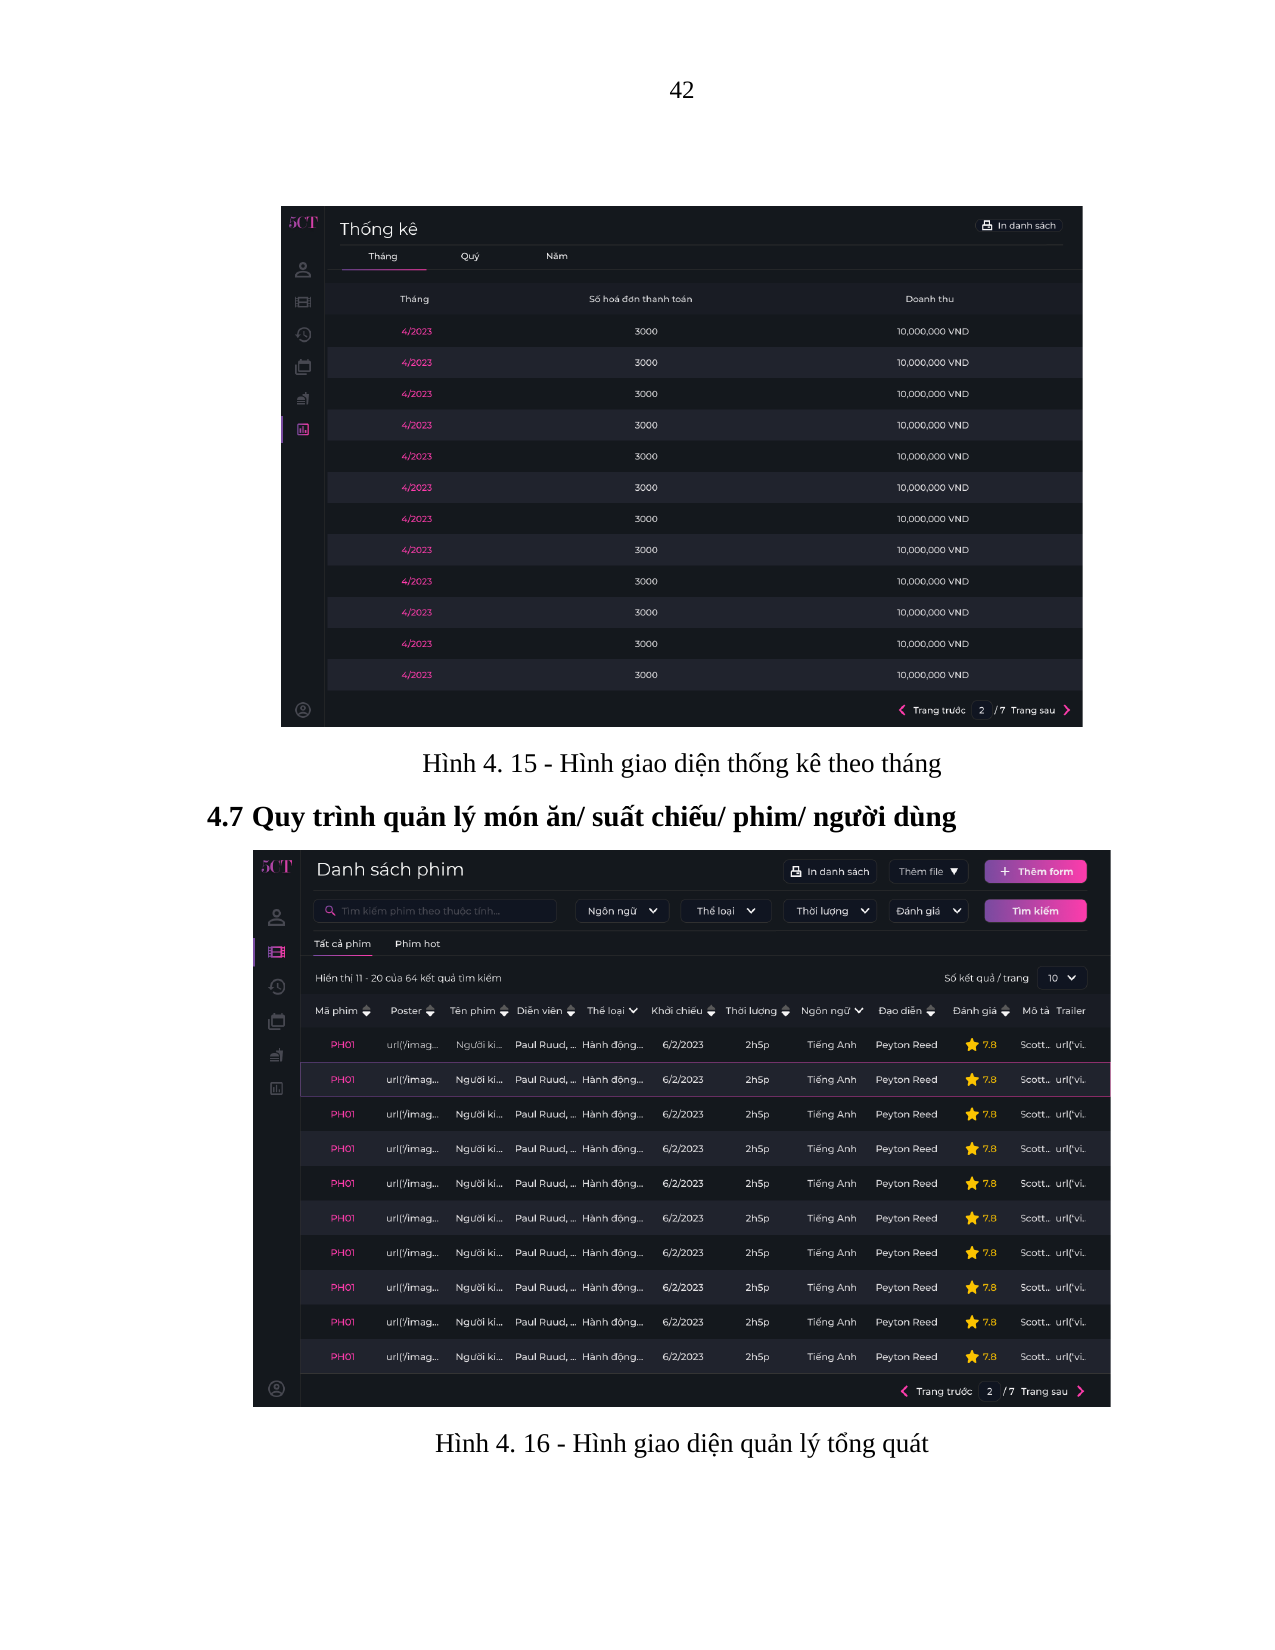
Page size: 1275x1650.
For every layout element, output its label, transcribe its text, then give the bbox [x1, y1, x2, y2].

text Hình 4. 15 - Hình giao diện thống kê theo tháng [207, 748, 1157, 779]
text Hình 4. 16 - Hình giao diện quản lý tổng quát [207, 1427, 1157, 1458]
picture [253, 850, 1111, 1407]
picture [281, 206, 1083, 727]
list Quy trình quản lý món ăn/ suất chiếu/ phim/ người dùng [207, 799, 1157, 833]
